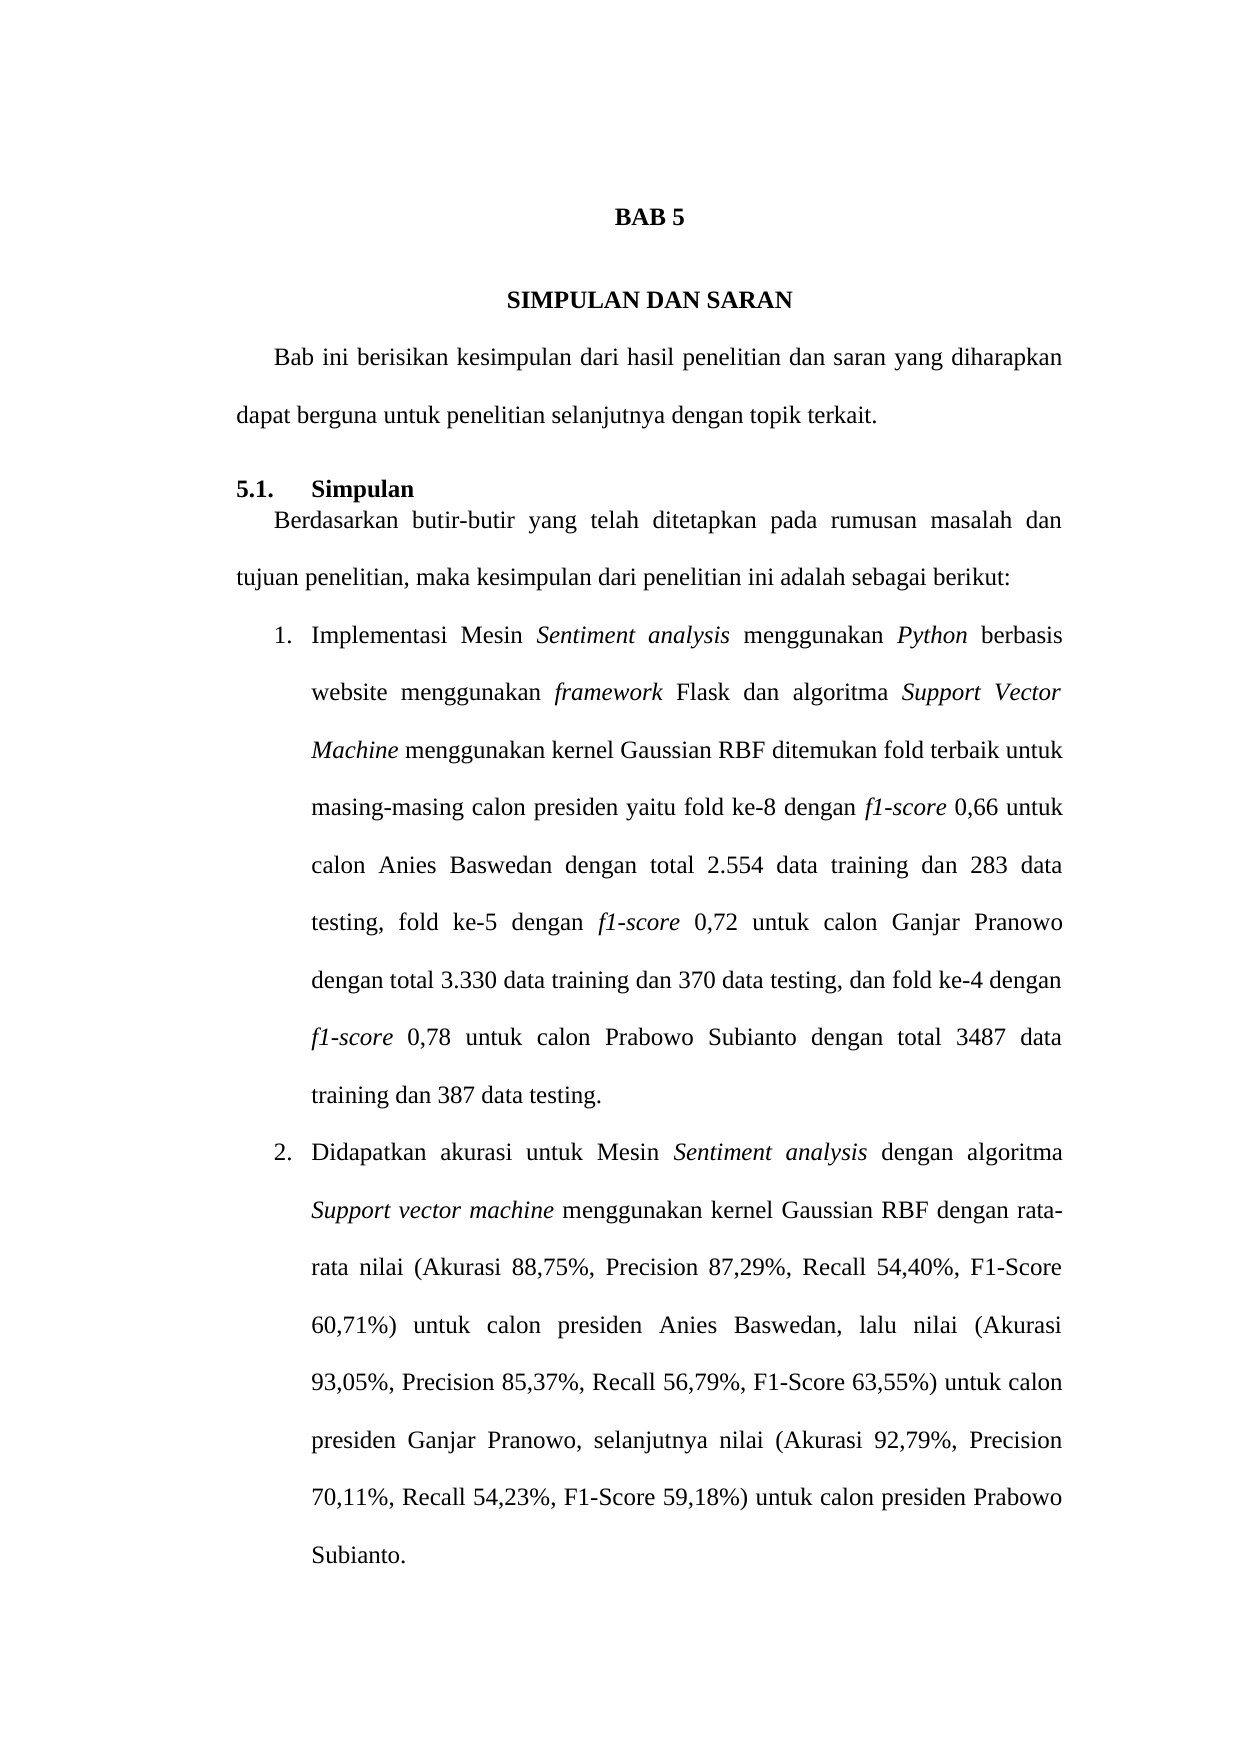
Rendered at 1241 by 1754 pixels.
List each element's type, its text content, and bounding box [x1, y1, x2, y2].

subtitle BAB 5 [236, 202, 1063, 231]
list Implementasi Mesin Sentiment analysis menggunakan Python berbasis website menggunakan framework Flask dan algoritma Support Vector Machine menggunakan kernel Gaussian RBF ditemukan fold terbaik untuk masing-masing calon presiden yaitu fold ke-8 dengan f1-score 0,66 untuk calon Anies Baswedan dengan total 2.554 data training dan 283 data testing, fold ke-5 dengan f1-score 0,72 untuk calon Ganjar Pranowo dengan total 3.330 data training dan 370 data testing, dan fold ke-4 dengan f1-score 0,78 untuk calon Prabowo Subianto dengan total 3487 data training dan 387 data testing. [274, 620, 1063, 1109]
list Didapatkan akurasi untuk Mesin Sentiment analysis dengan algoritma Support vector machine menggunakan kernel Gaussian RBF dengan rata-rata nilai (Akurasi 88,75%, Precision 87,29%, Recall 54,40%, F1-Score 60,71%) untuk calon presiden Anies Baswedan, lalu nilai (Akurasi 93,05%, Precision 85,37%, Recall 56,79%, F1-Score 63,55%) untuk calon presiden Ganjar Pranowo, selanjutnya nilai (Akurasi 92,79%, Precision 70,11%, Recall 54,23%, F1-Score 59,18%) untuk calon presiden Prabowo Subianto. [274, 1137, 1063, 1569]
subtitle Simpulan [236, 474, 1063, 503]
text Bab ini berisikan kesimpulan dari hasil penelitian dan saran yang diharapkan dapat berguna untuk penelitian selanjutnya dengan topik terkait. [236, 342, 1063, 428]
text Berdasarkan butir-butir yang telah ditetapkan pada rumusan masalah dan tujuan penelitian, maka kesimpulan dari penelitian ini adalah sebagai berikut: [236, 505, 1063, 591]
subtitle SIMPULAN DAN SARAN [236, 285, 1063, 313]
